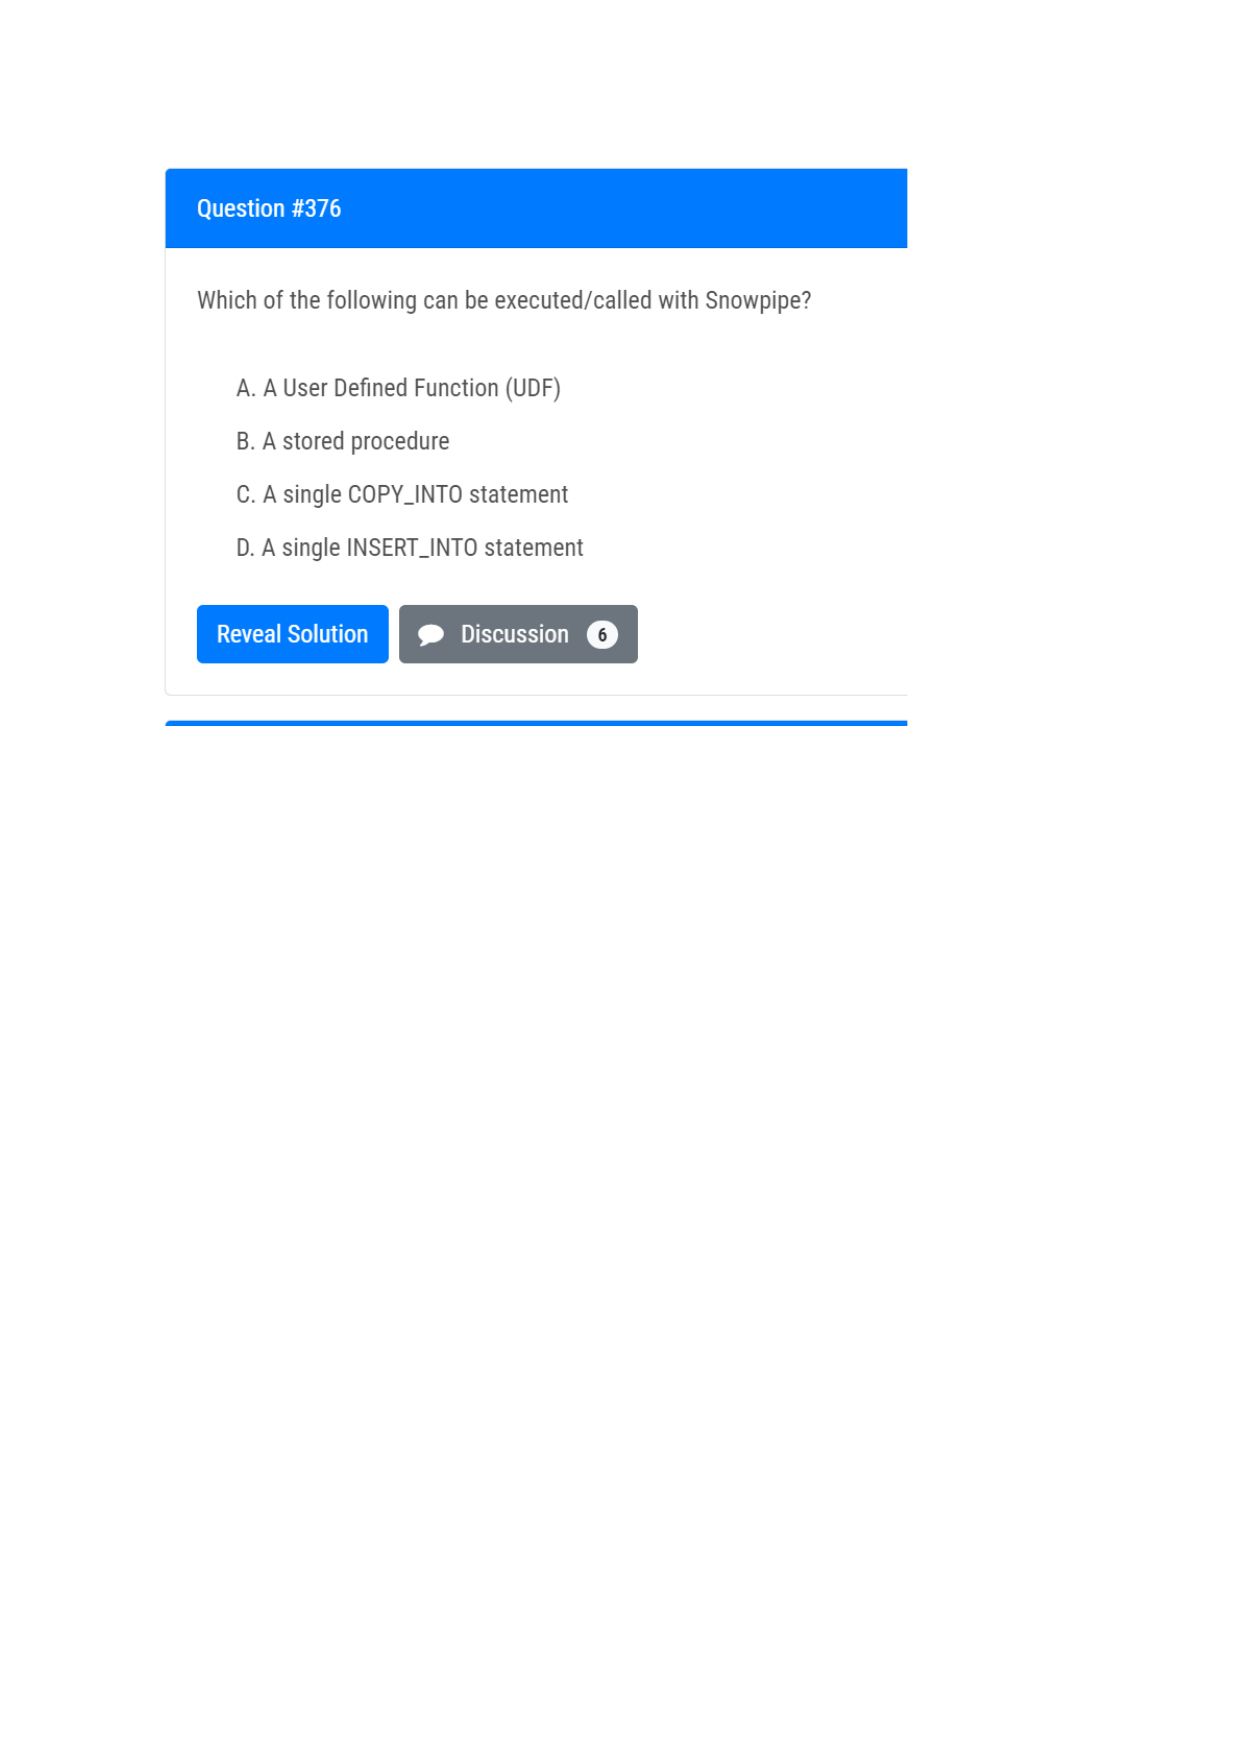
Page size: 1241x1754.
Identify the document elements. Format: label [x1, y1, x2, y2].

picture [150, 150, 908, 726]
